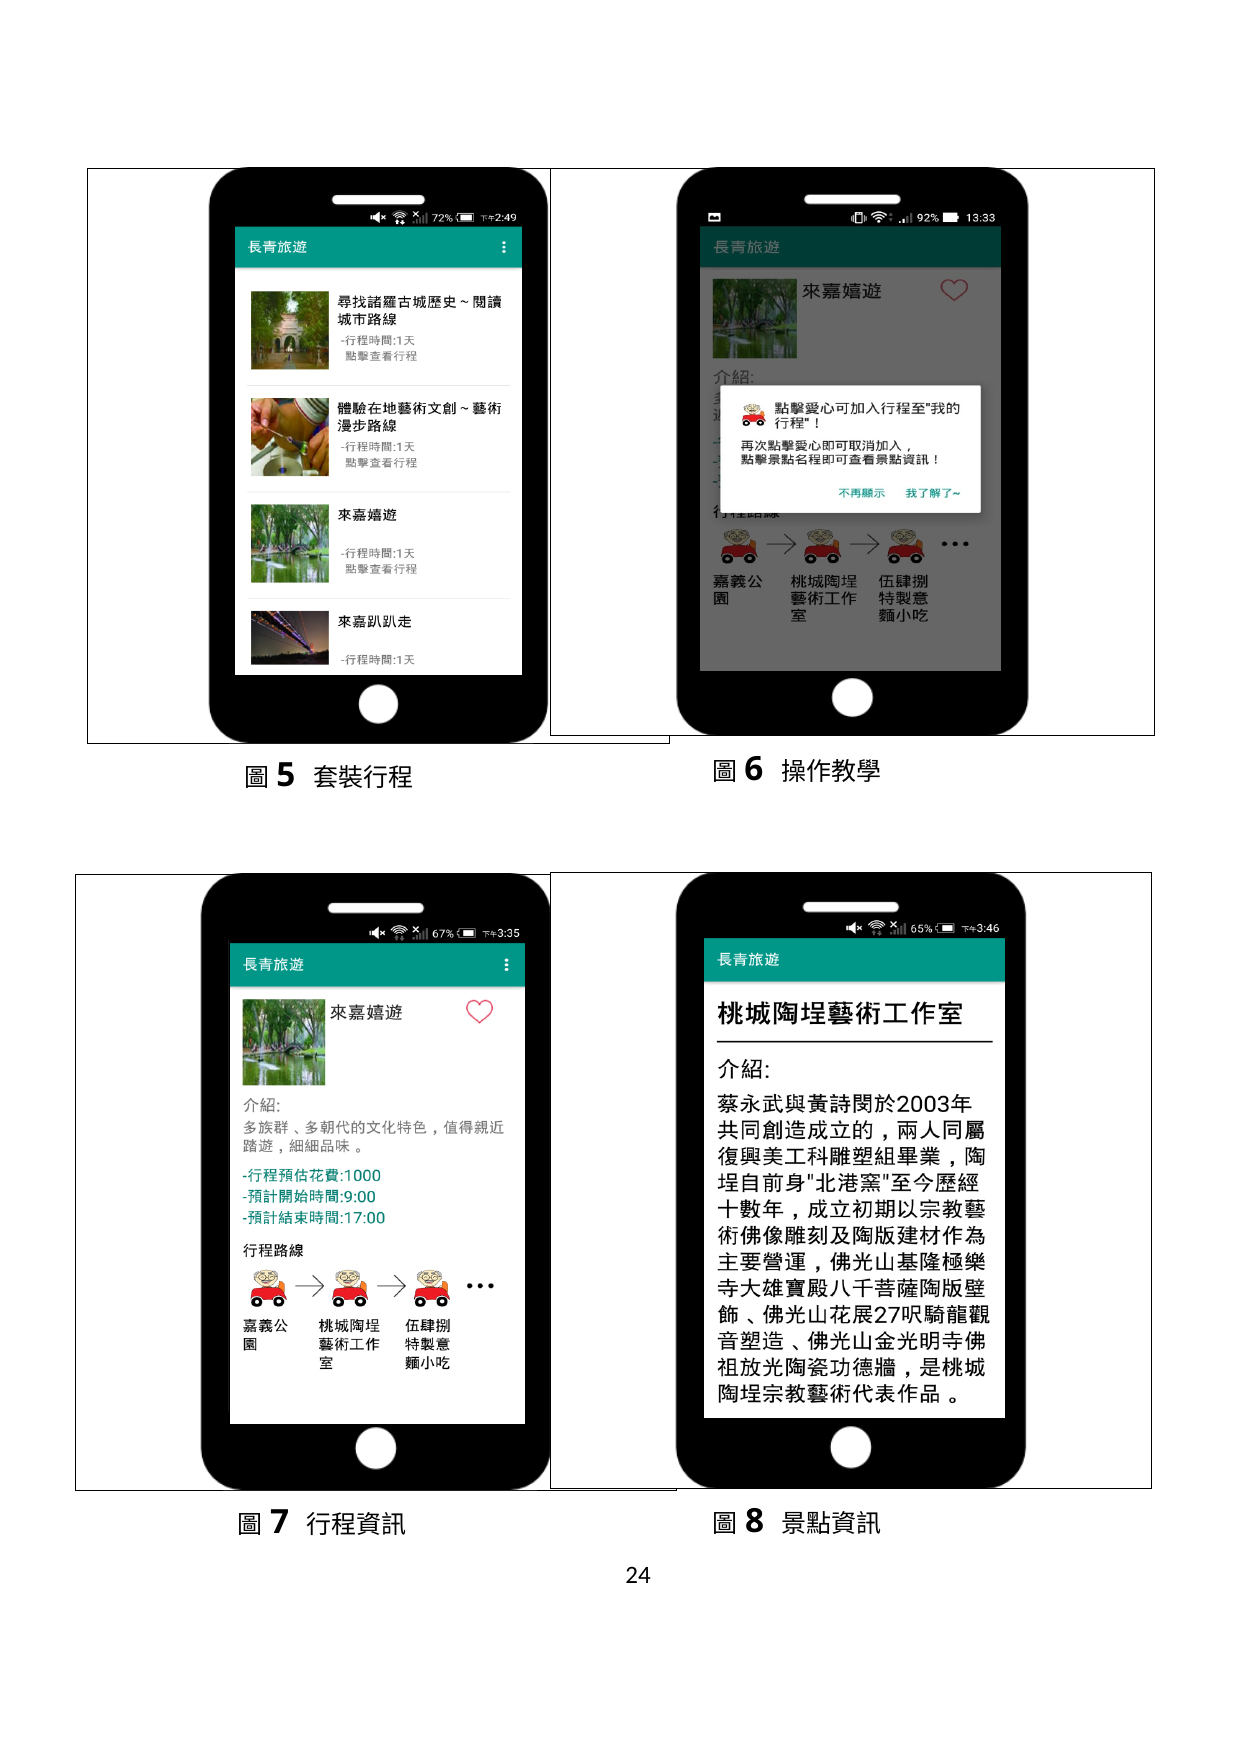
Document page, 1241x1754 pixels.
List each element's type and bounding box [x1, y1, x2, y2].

picture [551, 873, 1151, 1488]
picture [551, 169, 1154, 735]
picture [76, 875, 676, 1490]
picture [88, 169, 669, 743]
